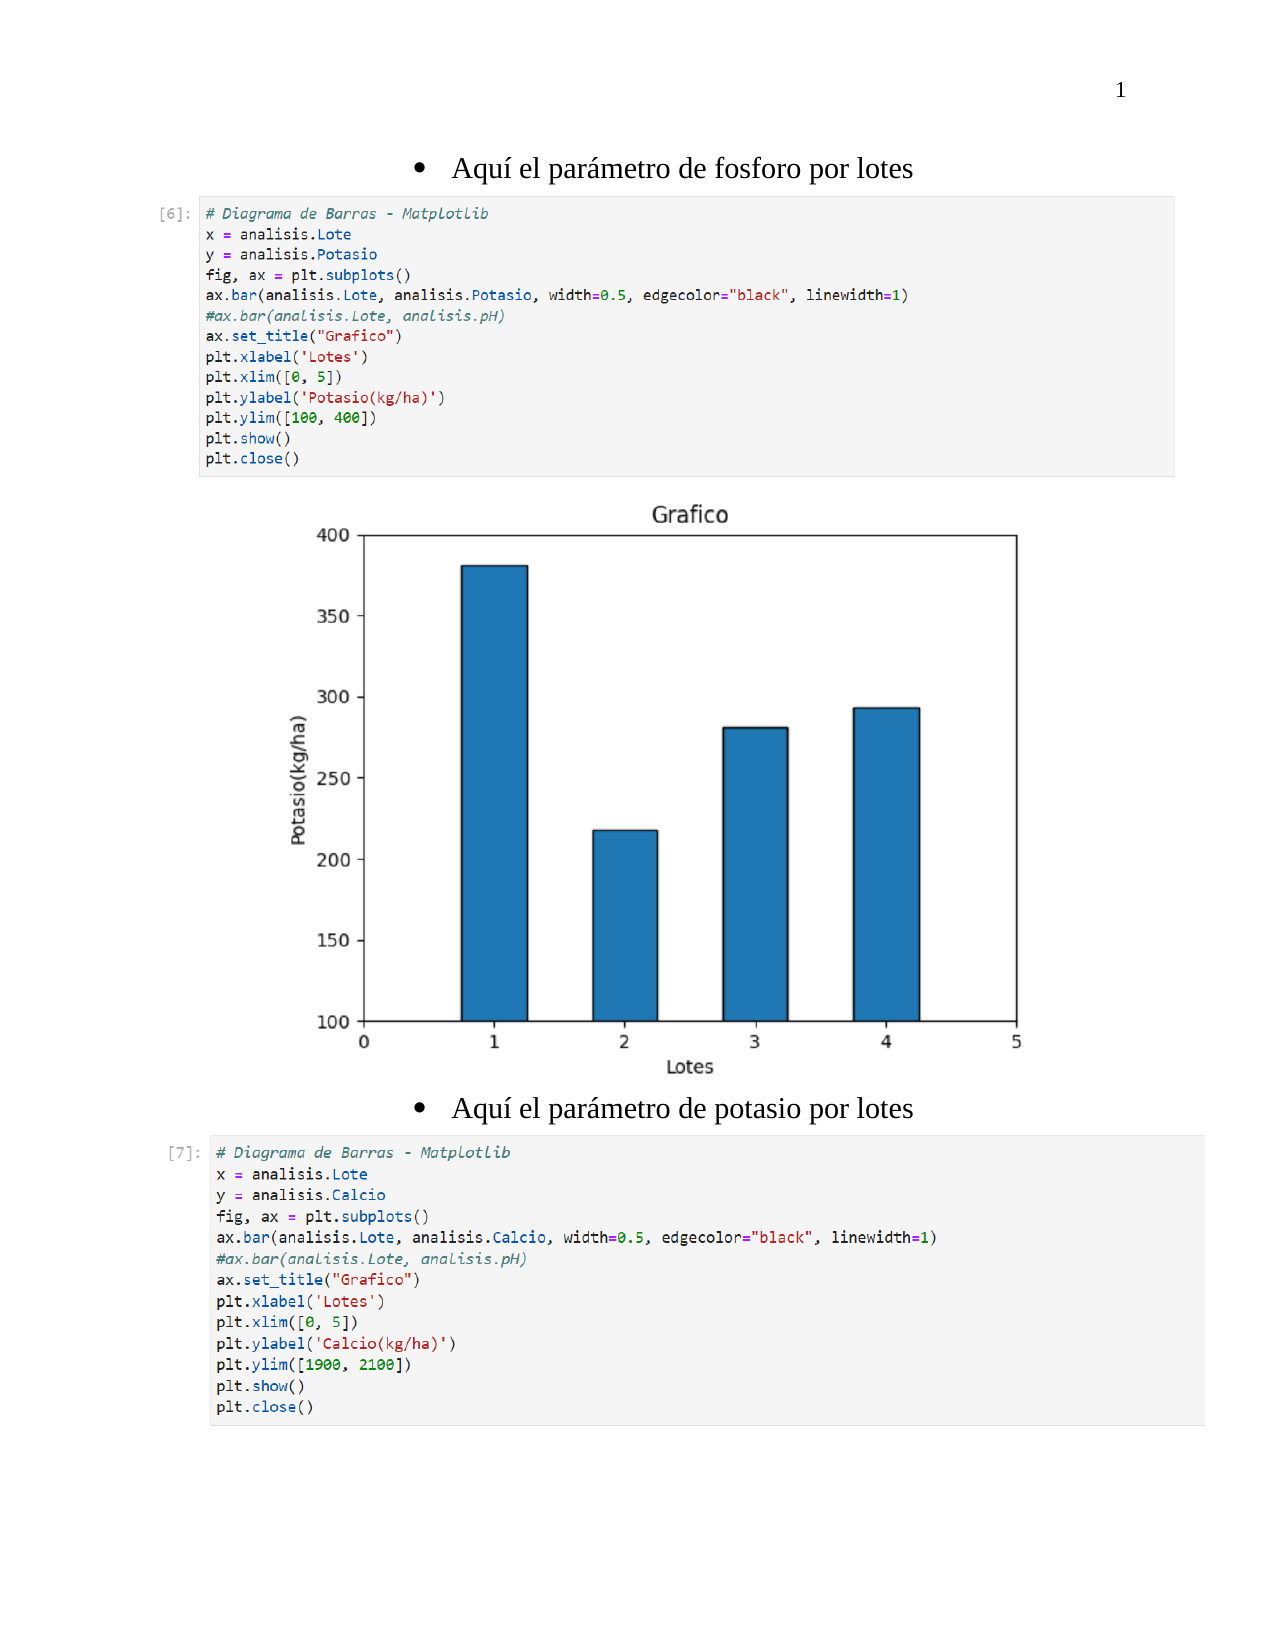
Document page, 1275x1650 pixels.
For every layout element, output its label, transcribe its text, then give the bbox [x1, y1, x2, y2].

picture [150, 185, 1179, 1091]
picture [150, 1126, 1206, 1429]
list Aquí el parámetro de fosforo por lotes [188, 150, 1139, 185]
list Aquí el parámetro de potasio por lotes [188, 1091, 1139, 1126]
